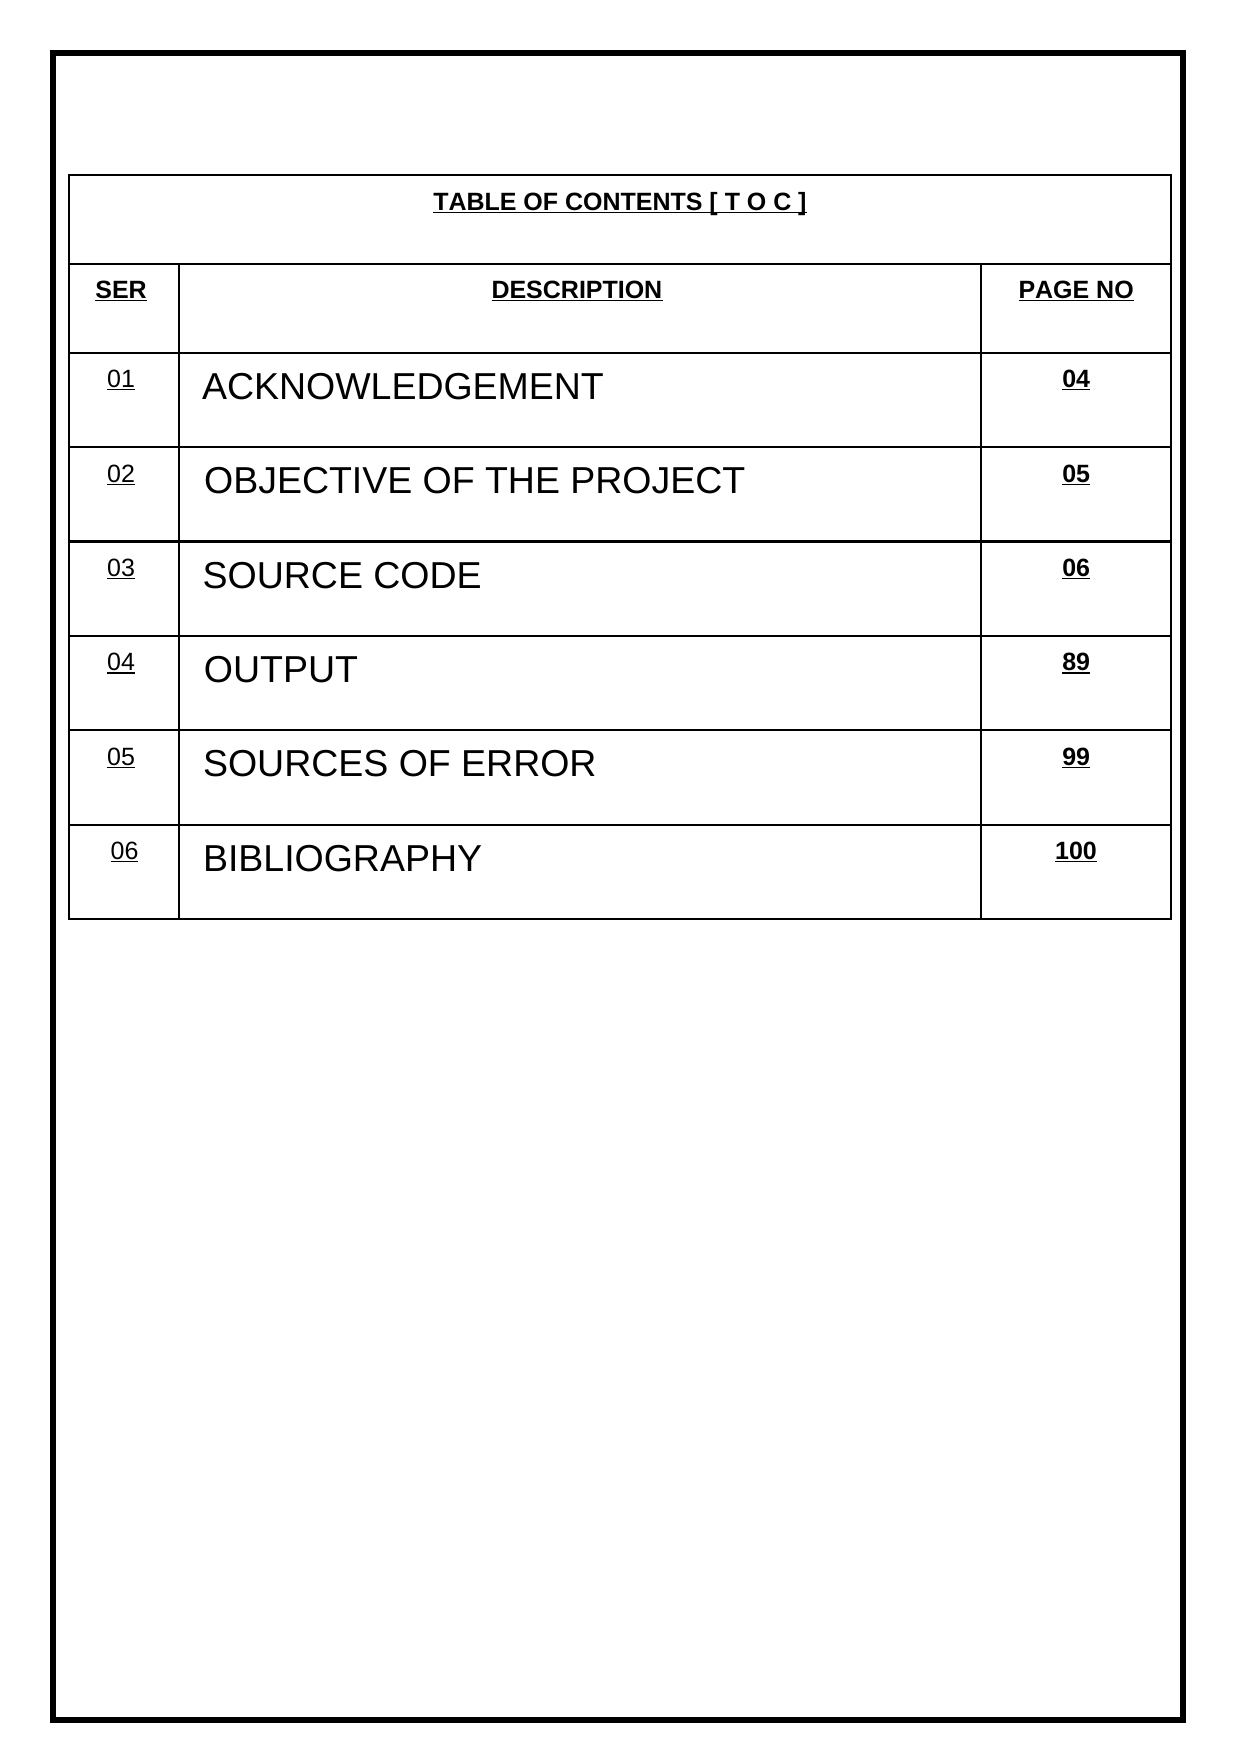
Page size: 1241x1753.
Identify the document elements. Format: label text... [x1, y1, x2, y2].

table_cell SER [70, 265, 178, 352]
table_cell PAGE NO [982, 265, 1170, 352]
table_cell 05 [70, 731, 178, 824]
table_cell 04 [982, 354, 1170, 446]
table_cell 89 [982, 637, 1170, 729]
table_cell 03 [70, 543, 178, 635]
table_cell BIBLIOGRAPHY [180, 826, 980, 918]
table_cell 05 [982, 448, 1170, 540]
table_header TABLE OF CONTENTS [ T O C ] [70, 176, 1170, 263]
table_cell 100 [982, 826, 1170, 918]
table_cell SOURCE CODE [180, 543, 980, 635]
table_cell DESCRIPTION [180, 265, 980, 352]
table_cell ACKNOWLEDGEMENT [180, 354, 980, 446]
table_cell SOURCES OF ERROR [180, 731, 980, 824]
table_cell 06 [982, 543, 1170, 635]
table_cell 02 [70, 448, 178, 540]
table_cell OBJECTIVE OF THE PROJECT [180, 448, 980, 540]
table_cell 04 [70, 637, 178, 729]
table_cell OUTPUT [180, 637, 980, 729]
table_cell 01 [70, 354, 178, 446]
table_cell 06 [70, 826, 178, 918]
table_cell 99 [982, 731, 1170, 824]
